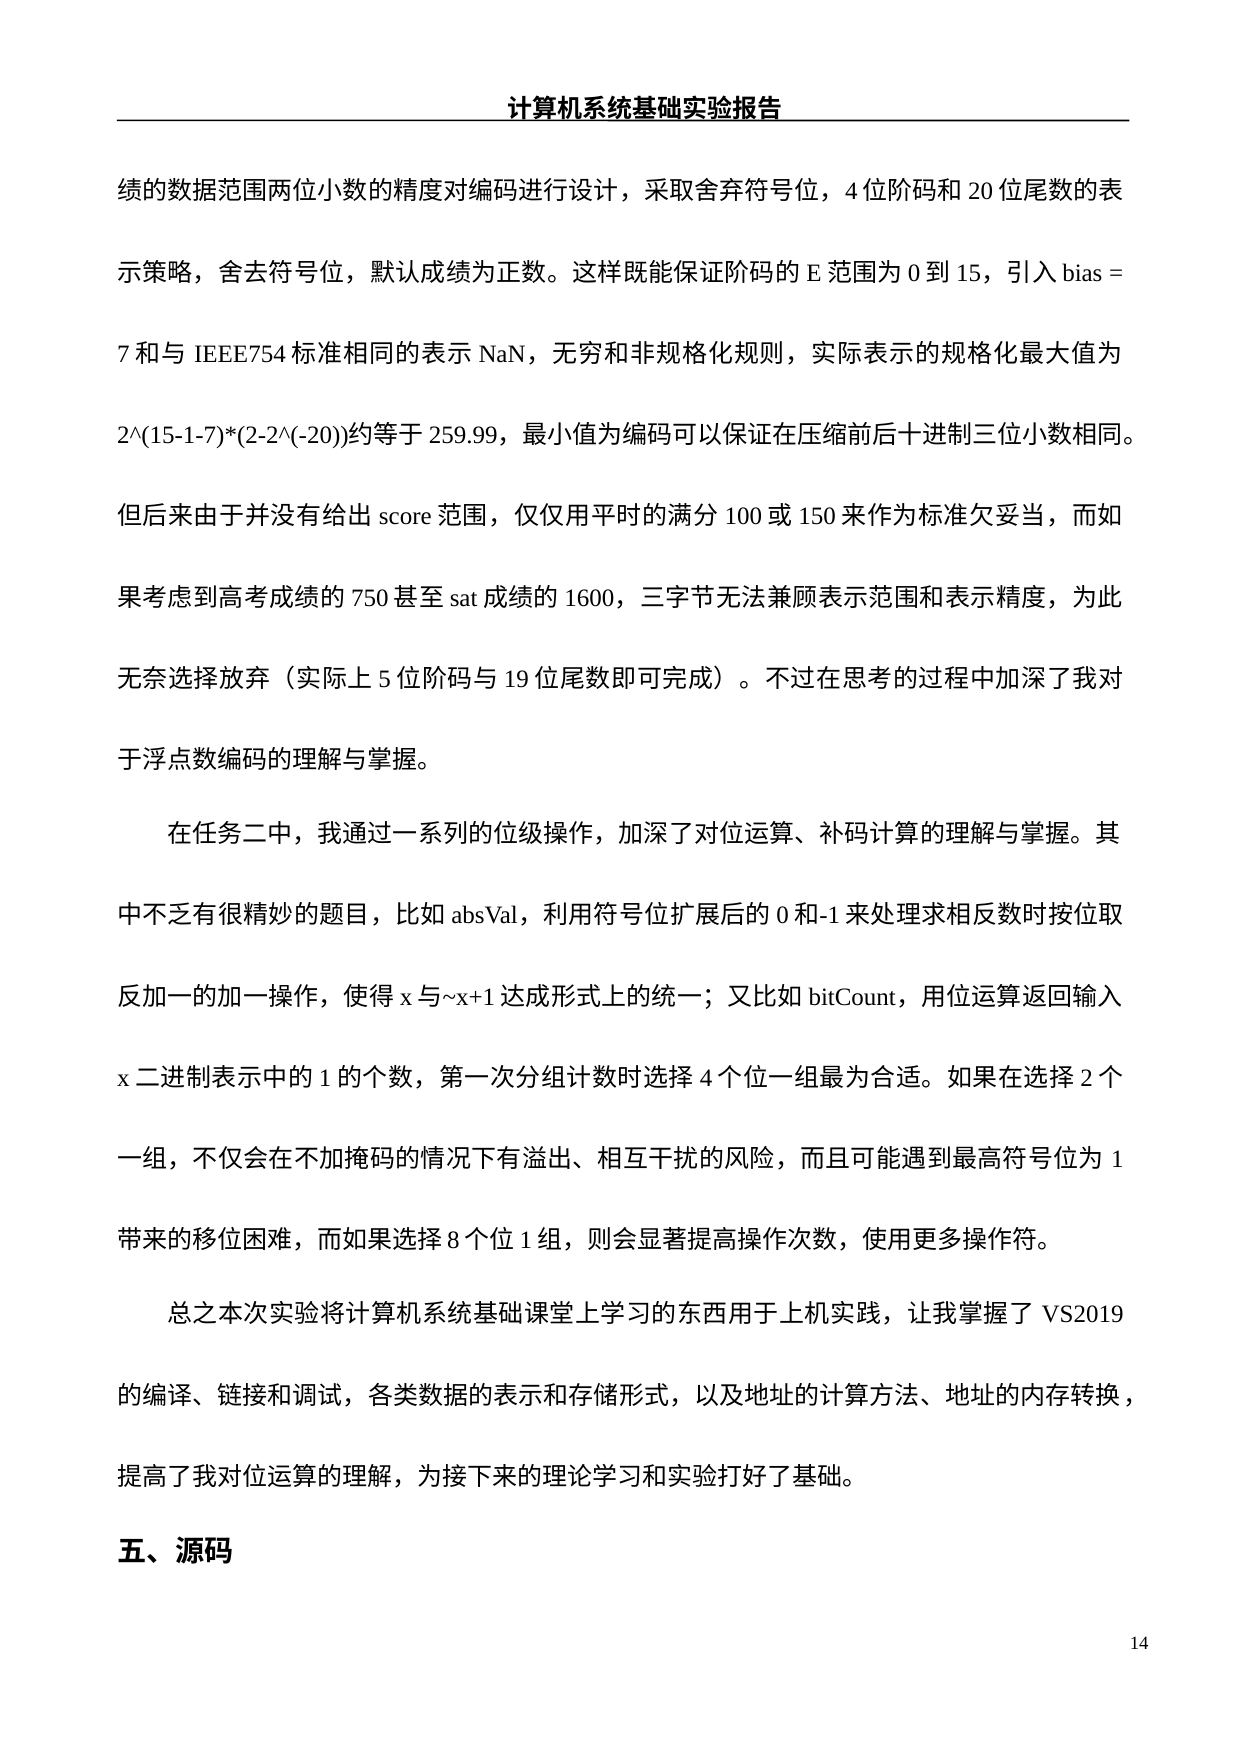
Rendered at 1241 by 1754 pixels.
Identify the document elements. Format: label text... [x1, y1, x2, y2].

text 在任务二中，我通过一系列的位级操作，加深了对位运算、补码计算的理解与掌握。其中不乏有很精妙的题目，比如absVal，利用符号位扩展后的0和-1来处理求相反数时按位取反加一的加一操作，使得x与~x+1达成形式上的统一；又比如bitCount，用位运算返回输入x二进制表示中的1的个数，第一次分组计数时选择4个位一组最为合适。如果在选择2个一组，不仅会在不加掩码的情况下有溢出、相互干扰的风险，而且可能遇到最高符号位为1带来的移位困难，而如果选择8个位1组，则会显著提高操作次数，使用更多操作符。 [117, 799, 1123, 1271]
text 五、源码 [117, 1516, 1123, 1581]
text 总之本次实验将计算机系统基础课堂上学习的东西用于上机实践，让我掌握了VS2019的编译、链接和调试，各类数据的表示和存储形式，以及地址的计算方法、地址的内存转换，提高了我对位运算的理解，为接下来的理论学习和实验打好了基础。 [117, 1279, 1123, 1507]
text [117, 156, 1123, 790]
